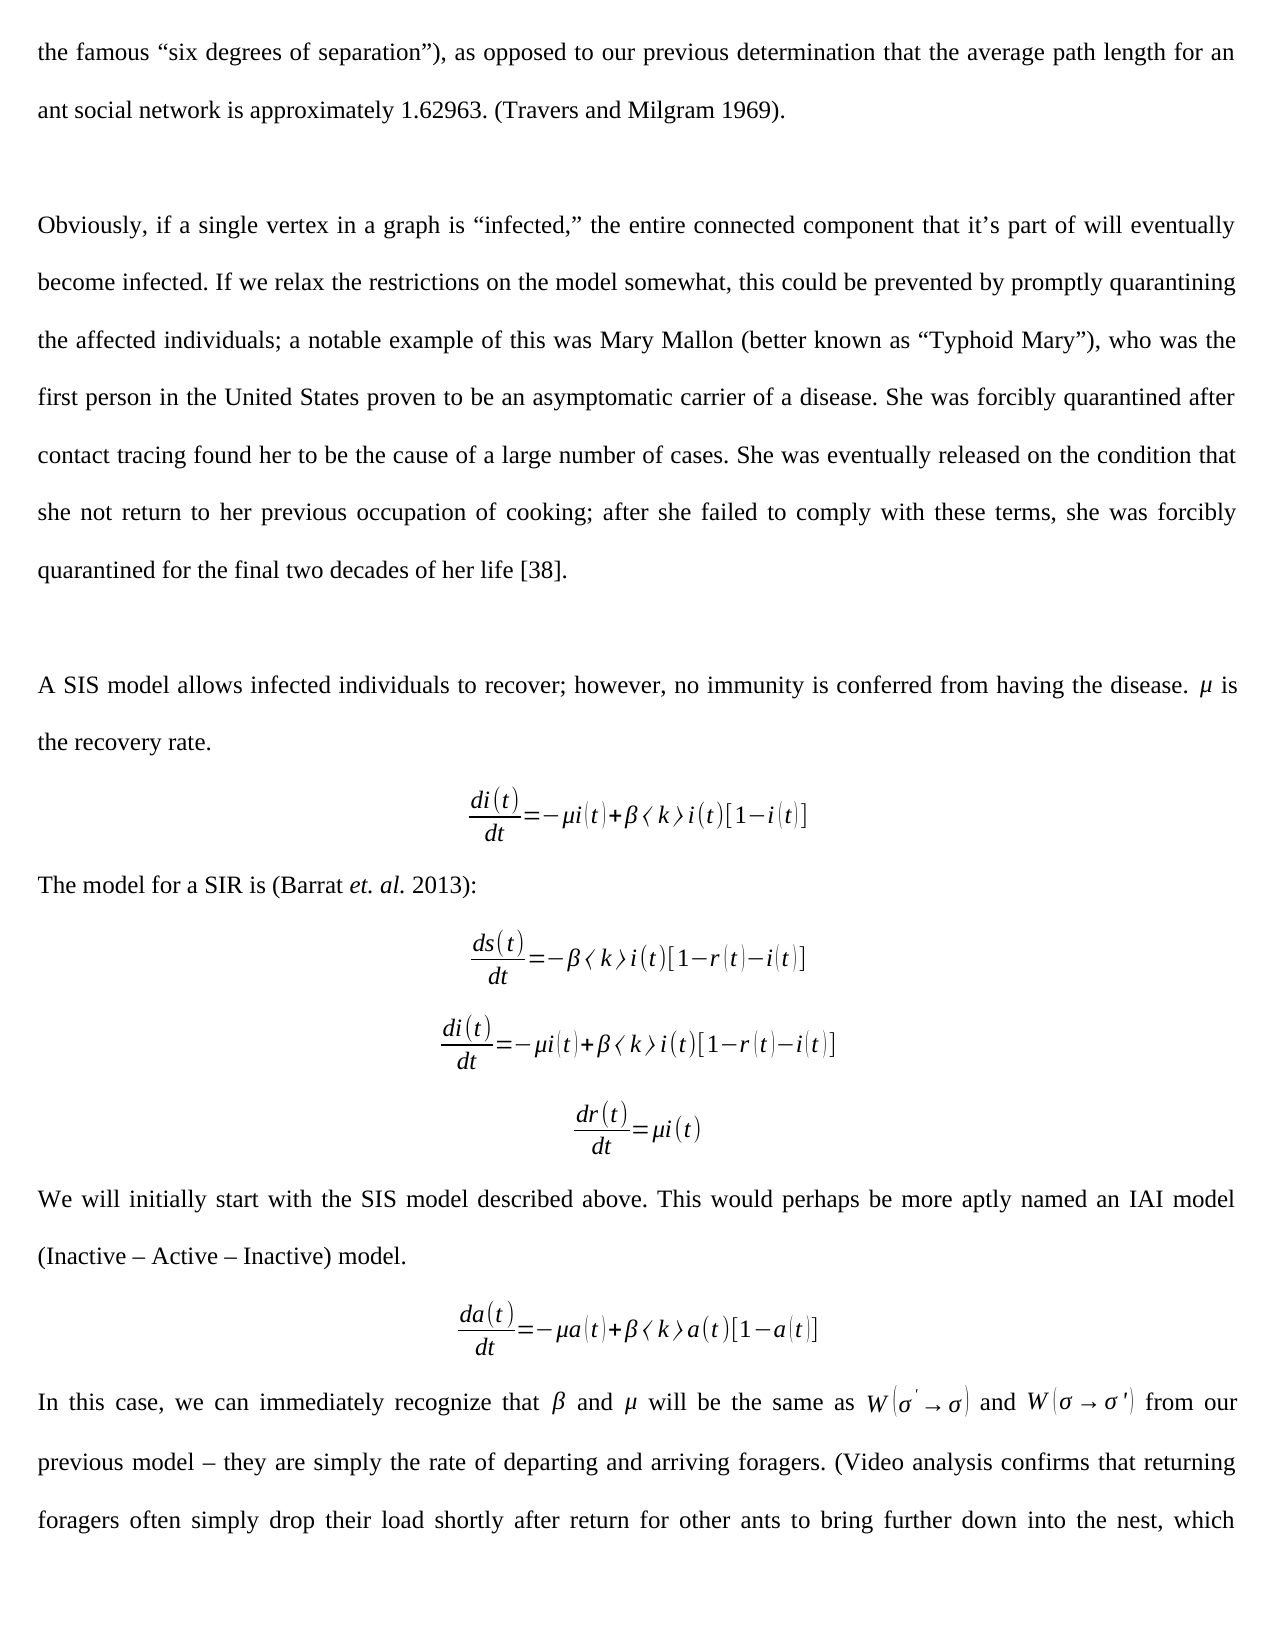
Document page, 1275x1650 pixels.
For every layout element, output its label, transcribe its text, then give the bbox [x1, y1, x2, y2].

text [37, 1384, 1237, 1534]
text The model for a SIR is (Barrat et. al. 2013): [37, 870, 1237, 899]
text We will initially start with the SIS model described above. This would perhaps be more aptly named an IAI model (Inactive – Active – Inactive) model. [37, 1184, 1237, 1270]
text A SIS model allows infected individuals to recover; however, no immunity is conferred from having the disease. is the recovery rate. [37, 670, 1237, 756]
text Obviously, if a single vertex in a graph is “infected,” the entire connected component that it’s part of will eventually become infected. If we relax the restrictions on the model somewhat, this could be prevented by promptly quarantining the affected individuals; a notable example of this was Mary Mallon (better known as “Typhoid Mary”), who was the first person in the United States proven to be an asymptomatic carrier of a disease. She was forcibly quarantined after contact tracing found her to be the cause of a large number of cases. She was eventually released on the condition that she not return to her previous occupation of cooking; after she failed to comply with these terms, she was forcibly quarantined for the final two decades of her life [38]. [37, 210, 1237, 584]
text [37, 37, 1237, 124]
